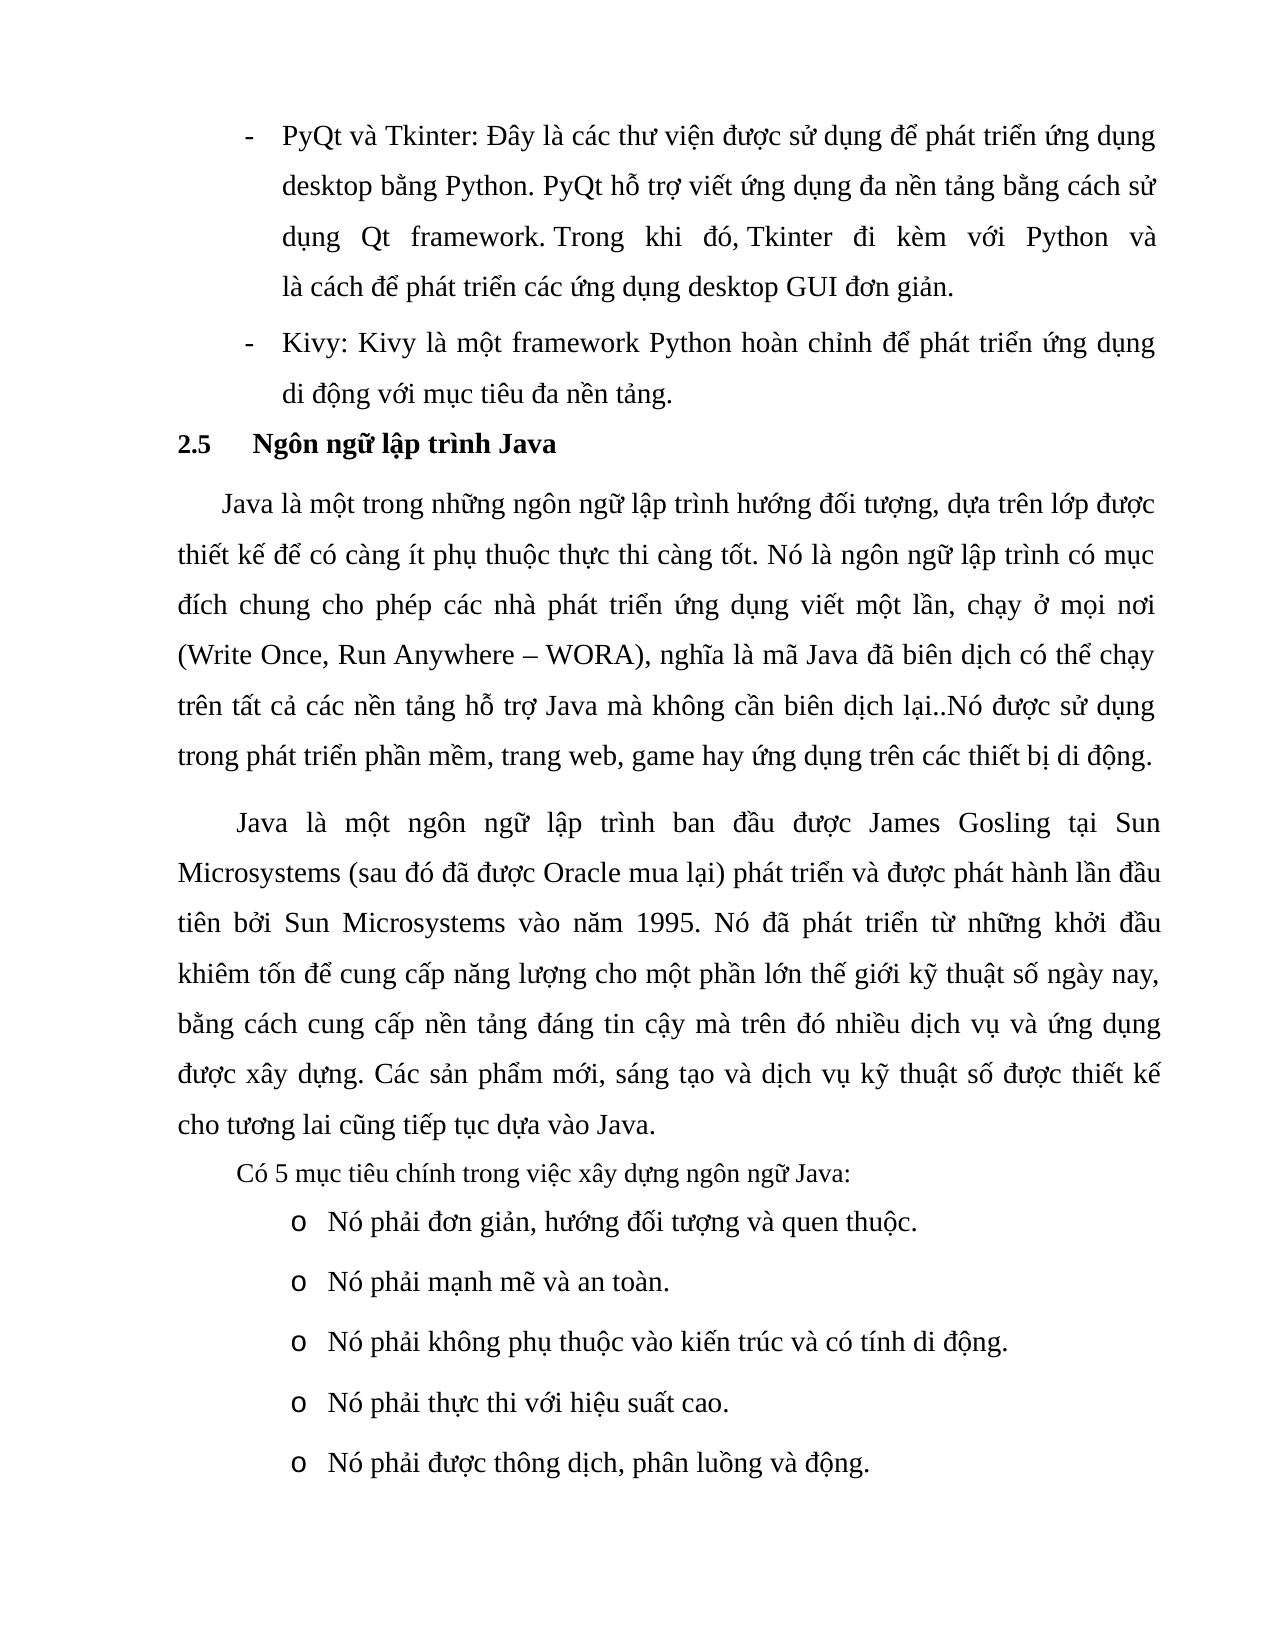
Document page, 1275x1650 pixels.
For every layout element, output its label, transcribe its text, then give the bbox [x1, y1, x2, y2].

text Java là một trong những ngôn ngữ lập trình hướng đối tượng, dựa trên lớp được thiết kế để có càng ít phụ thuộc thực thi càng tốt. Nó là ngôn ngữ lập trình có mục đích chung cho phép các nhà phát triển ứng dụng viết một lần, chạy ở mọi nơi (Write Once, Run Anywhere – WORA), nghĩa là mã Java đã biên dịch có thể chạy trên tất cả các nền tảng hỗ trợ Java mà không cần biên dịch lại..Nó được sử dụng trong phát triển phần mềm, trang web, game hay ứng dụng trên các thiết bị di động. [177, 486, 1157, 772]
list Kivy: Kivy là một framework Python hoàn chỉnh để phát triển ứng dụng di động với mục tiêu đa nền tảng. [244, 326, 1157, 409]
list Nó phải thực thi với hiệu suất cao. [290, 1385, 1157, 1421]
list Nó phải được thông dịch, phân luồng và động. [290, 1445, 1157, 1481]
list Nó phải mạnh mẽ và an toàn. [290, 1264, 1157, 1300]
list Nó phải đơn giản, hướng đối tượng và quen thuộc. [290, 1204, 1157, 1240]
list Ngôn ngữ lập trình Java [177, 426, 1157, 460]
text Java là một ngôn ngữ lập trình ban đầu được James Gosling tại Sun Microsystems (sau đó đã được Oracle mua lại) phát triển và được phát hành lần đầu tiên bởi Sun Microsystems vào năm 1995. Nó đã phát triển từ những khởi đầu khiêm tốn để cung cấp năng lượng cho một phần lớn thế giới kỹ thuật số ngày nay, bằng cách cung cấp nền tảng đáng tin cậy mà trên đó nhiều dịch vụ và ứng dụng được xây dựng. Các sản phẩm mới, sáng tạo và dịch vụ kỹ thuật số được thiết kế cho tương lai cũng tiếp tục dựa vào Java. [177, 805, 1162, 1140]
list Nó phải không phụ thuộc vào kiến trúc và có tính di động. [290, 1324, 1157, 1361]
list PyQt và Tkinter: Đây là các thư viện được sử dụng để phát triển ứng dụng desktop bằng Python. PyQt hỗ trợ viết ứng dụng đa nền tảng bằng cách sử dụng Qt framework. Trong khi đó, Tkinter đi kèm với Python và là cách để phát triển các ứng dụng desktop GUI đơn giản. [244, 118, 1157, 303]
text Có 5 mục tiêu chính trong việc xây dựng ngôn ngữ Java: [177, 1157, 1162, 1188]
